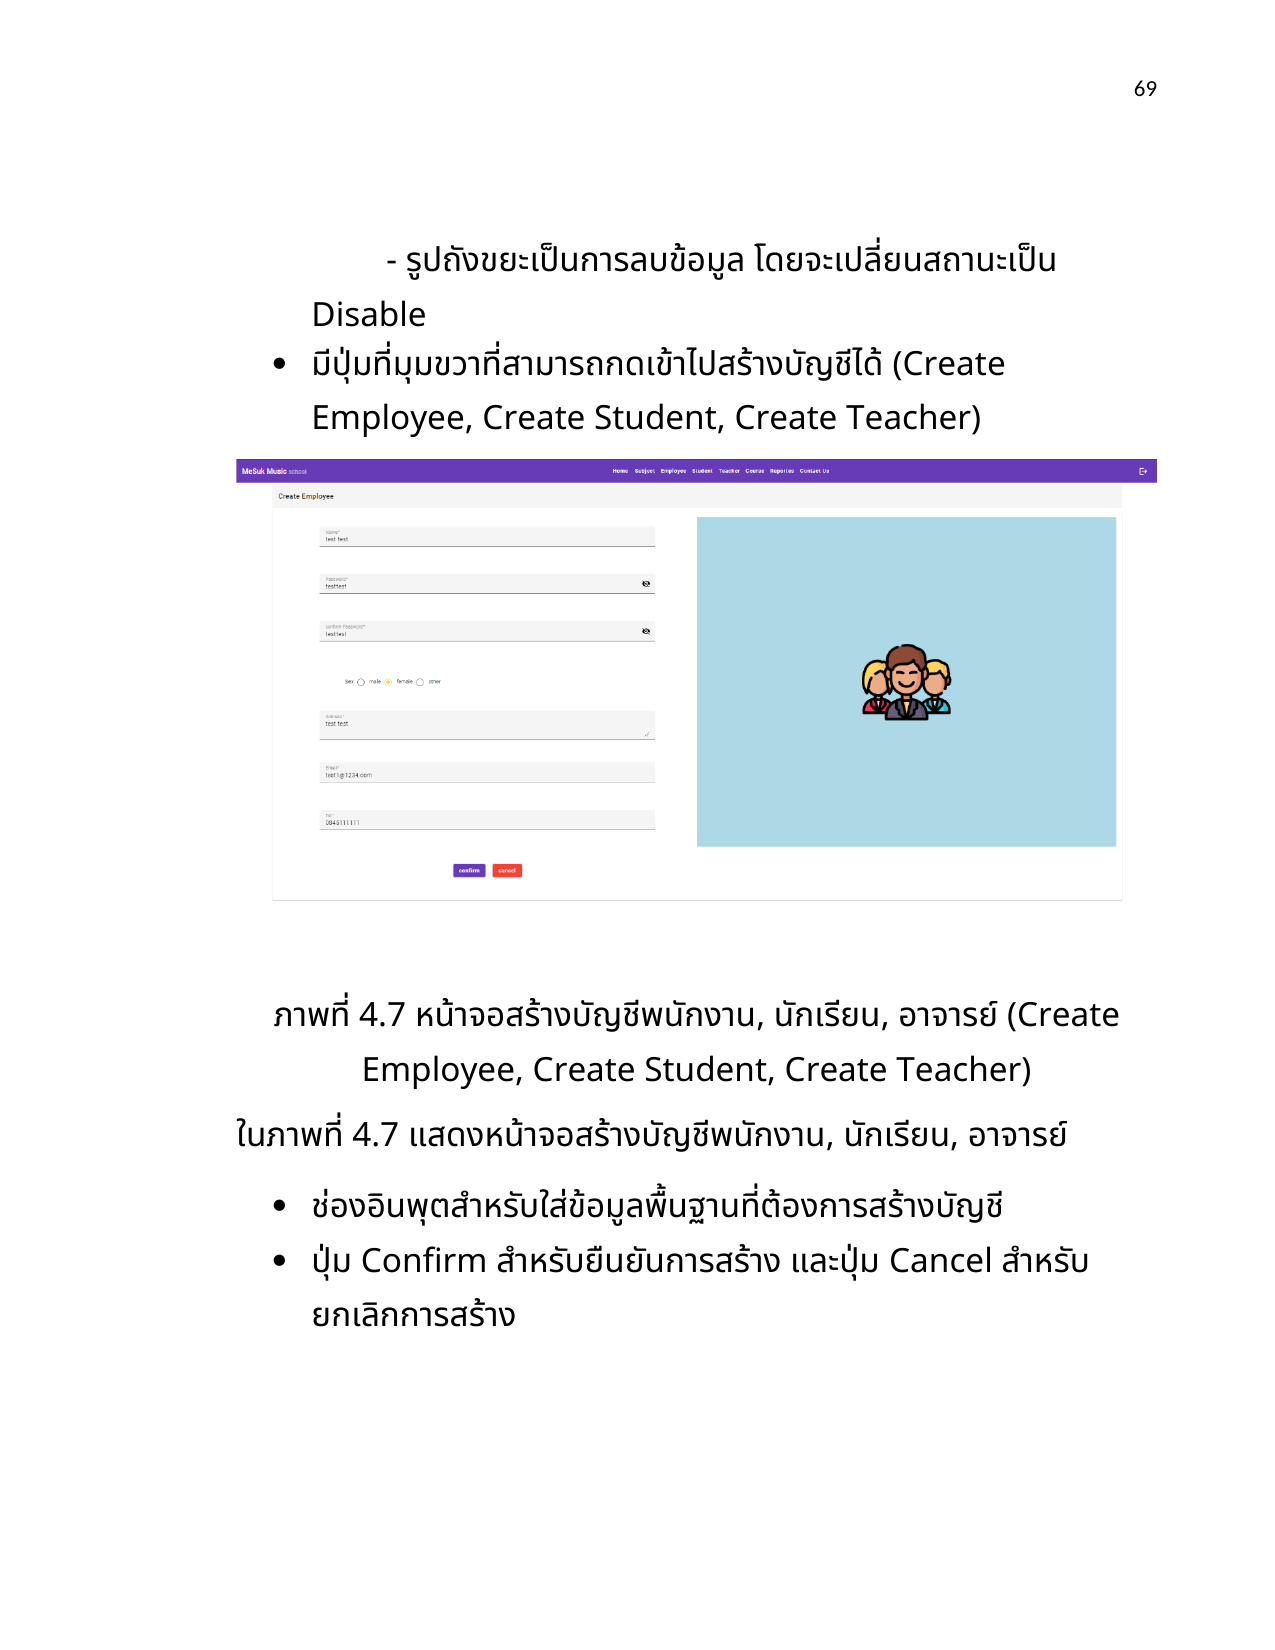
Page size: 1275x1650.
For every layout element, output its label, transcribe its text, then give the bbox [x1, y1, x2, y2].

list ช่องอินพุตสำหรับใส่ข้อมูลพื้นฐานที่ต้องการสร้างบัญชี [274, 1182, 1157, 1233]
list - รูปถังขยะเป็นการลบข้อมูล โดยจะเปลี่ยนสถานะเป็น Disable [311, 236, 1157, 336]
list ปุ่ม Confirm สำหรับยืนยันการสร้าง และปุ่ม Cancel สำหรับยกเลิกการสร้าง [274, 1237, 1157, 1342]
picture [236, 459, 1157, 907]
list มีปุ่มที่มุมขวาที่สามารถกดเข้าไปสร้างบัญชีได้ (Create Employee, Create Student, Create Teacher) [274, 339, 1157, 439]
text ในภาพที่ 4.7 แสดงหน้าจอสร้างบัญชีพนักงาน, นักเรียน, อาจารย์ [236, 1111, 1157, 1162]
text ภาพที่ 4.7 หน้าจอสร้างบัญชีพนักงาน, นักเรียน, อาจารย์ (Create Employee, Create Student, Create Teacher) [236, 991, 1157, 1091]
